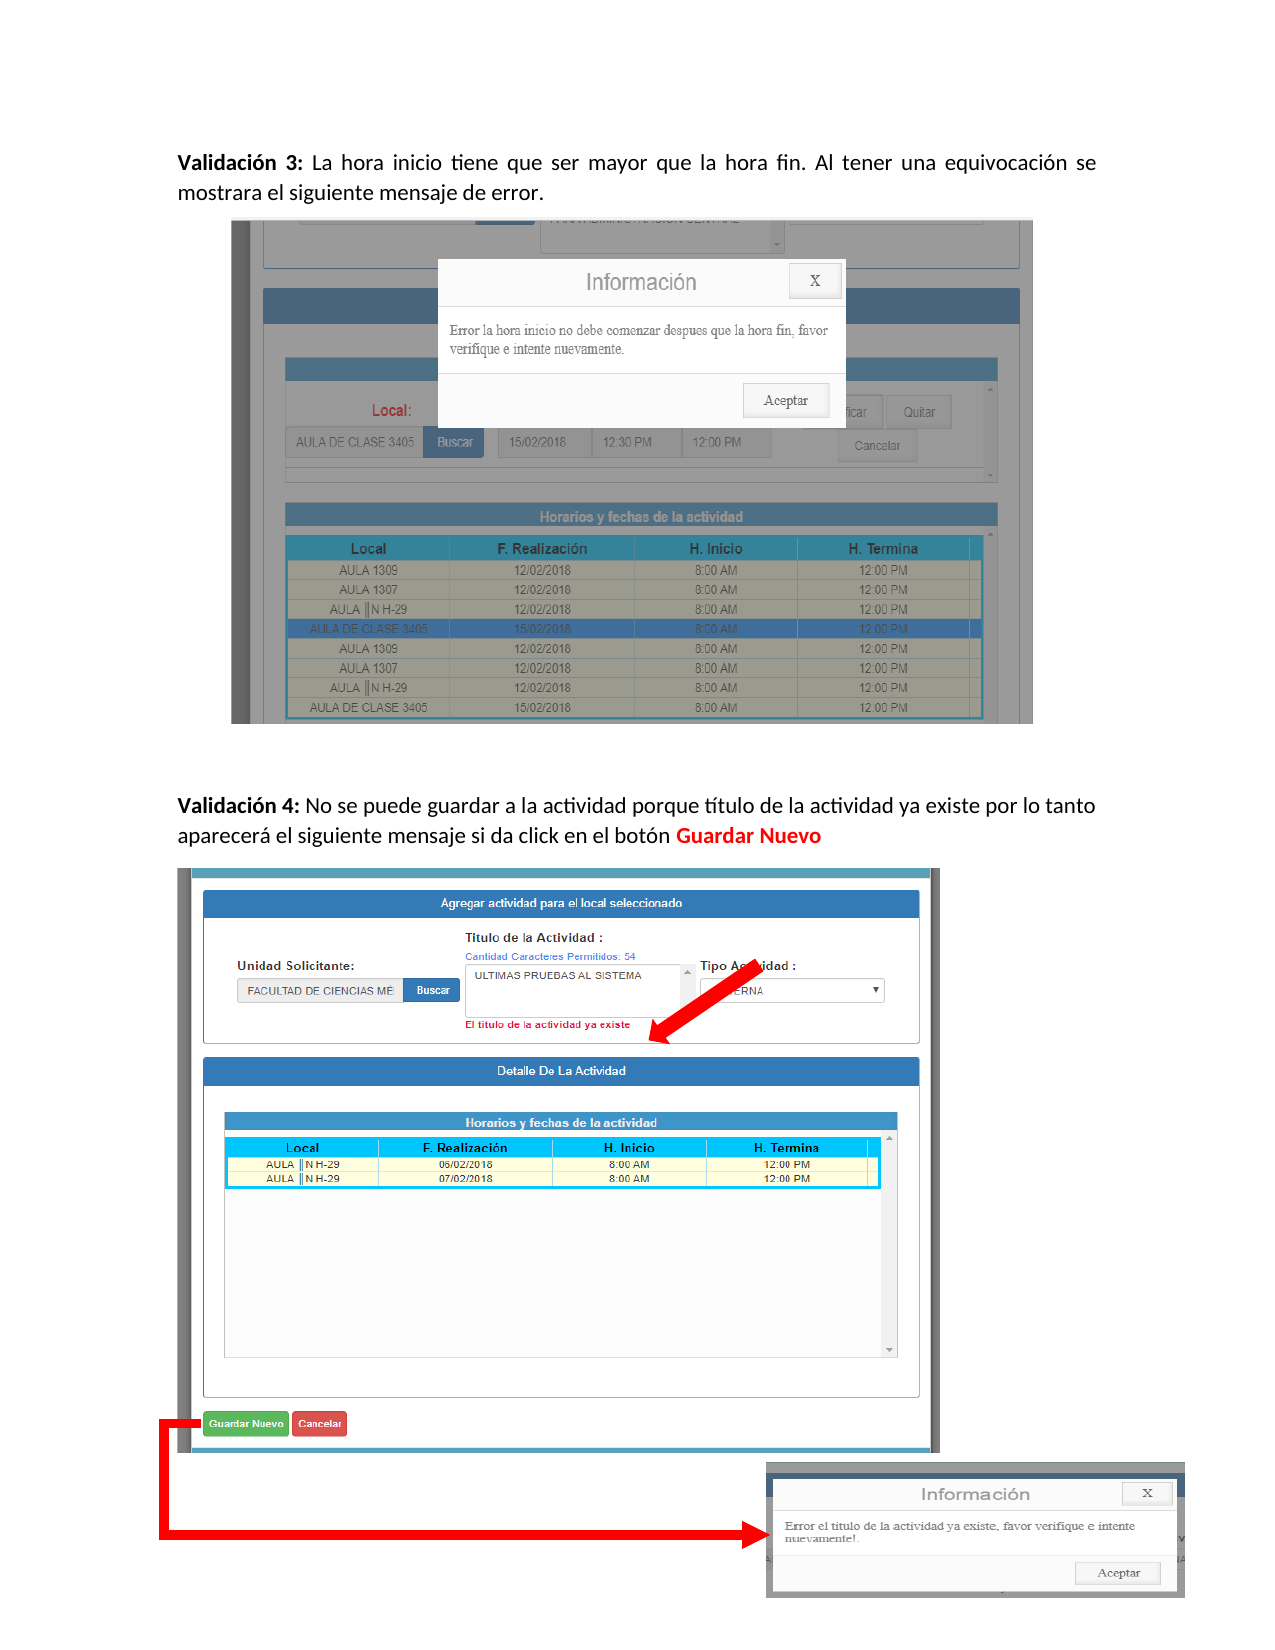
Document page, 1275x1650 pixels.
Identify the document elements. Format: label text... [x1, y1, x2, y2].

picture [766, 1462, 1185, 1598]
text Validación 3: La hora inicio tiene que ser mayor que la hora fin. Al tener una equivocación se mostrara el siguiente mensaje de error. [177, 148, 1098, 206]
picture [177, 868, 940, 1453]
picture [231, 217, 1033, 724]
text Validación 4: No se puede guardar a la actividad porque título de la actividad ya existe por lo tanto aparecerá el siguiente mensaje si da click en el botón Guardar Nuevo [177, 791, 1098, 849]
